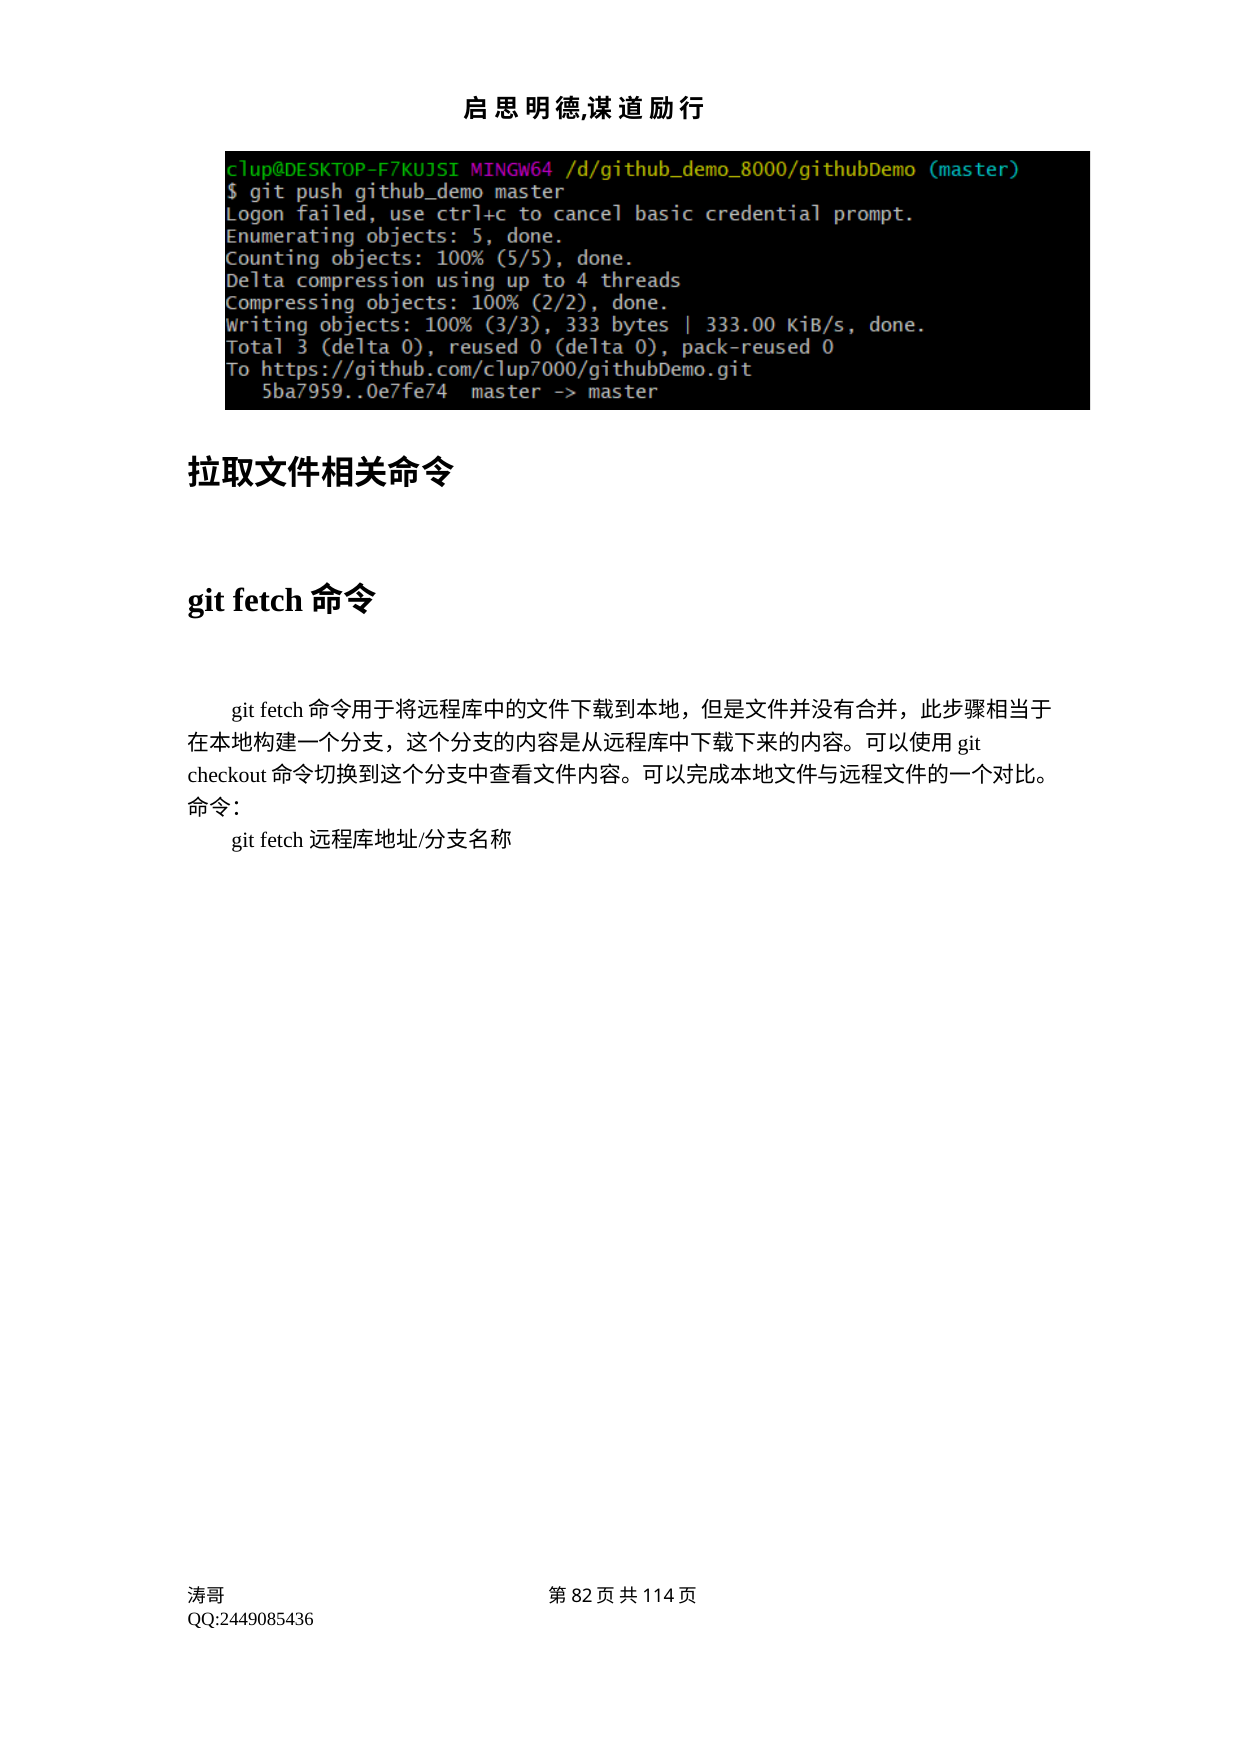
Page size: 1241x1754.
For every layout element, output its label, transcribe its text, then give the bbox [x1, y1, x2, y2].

text 命令： [187, 789, 1053, 822]
subtitle 拉取文件相关命令 [187, 437, 1053, 502]
picture [225, 151, 1091, 410]
text git fetch 远程库地址/分支名称 [187, 822, 1053, 854]
subtitle git fetch命令 [187, 564, 1053, 629]
text git fetch命令用于将远程库中的文件下载到本地，但是文件并没有合并，此步骤相当于在本地构建一个分支，这个分支的内容是从远程库中下载下来的内容。可以使用git checkout命令切换到这个分支中查看文件内容。可以完成本地文件与远程文件的一个对比。 [187, 692, 1053, 789]
